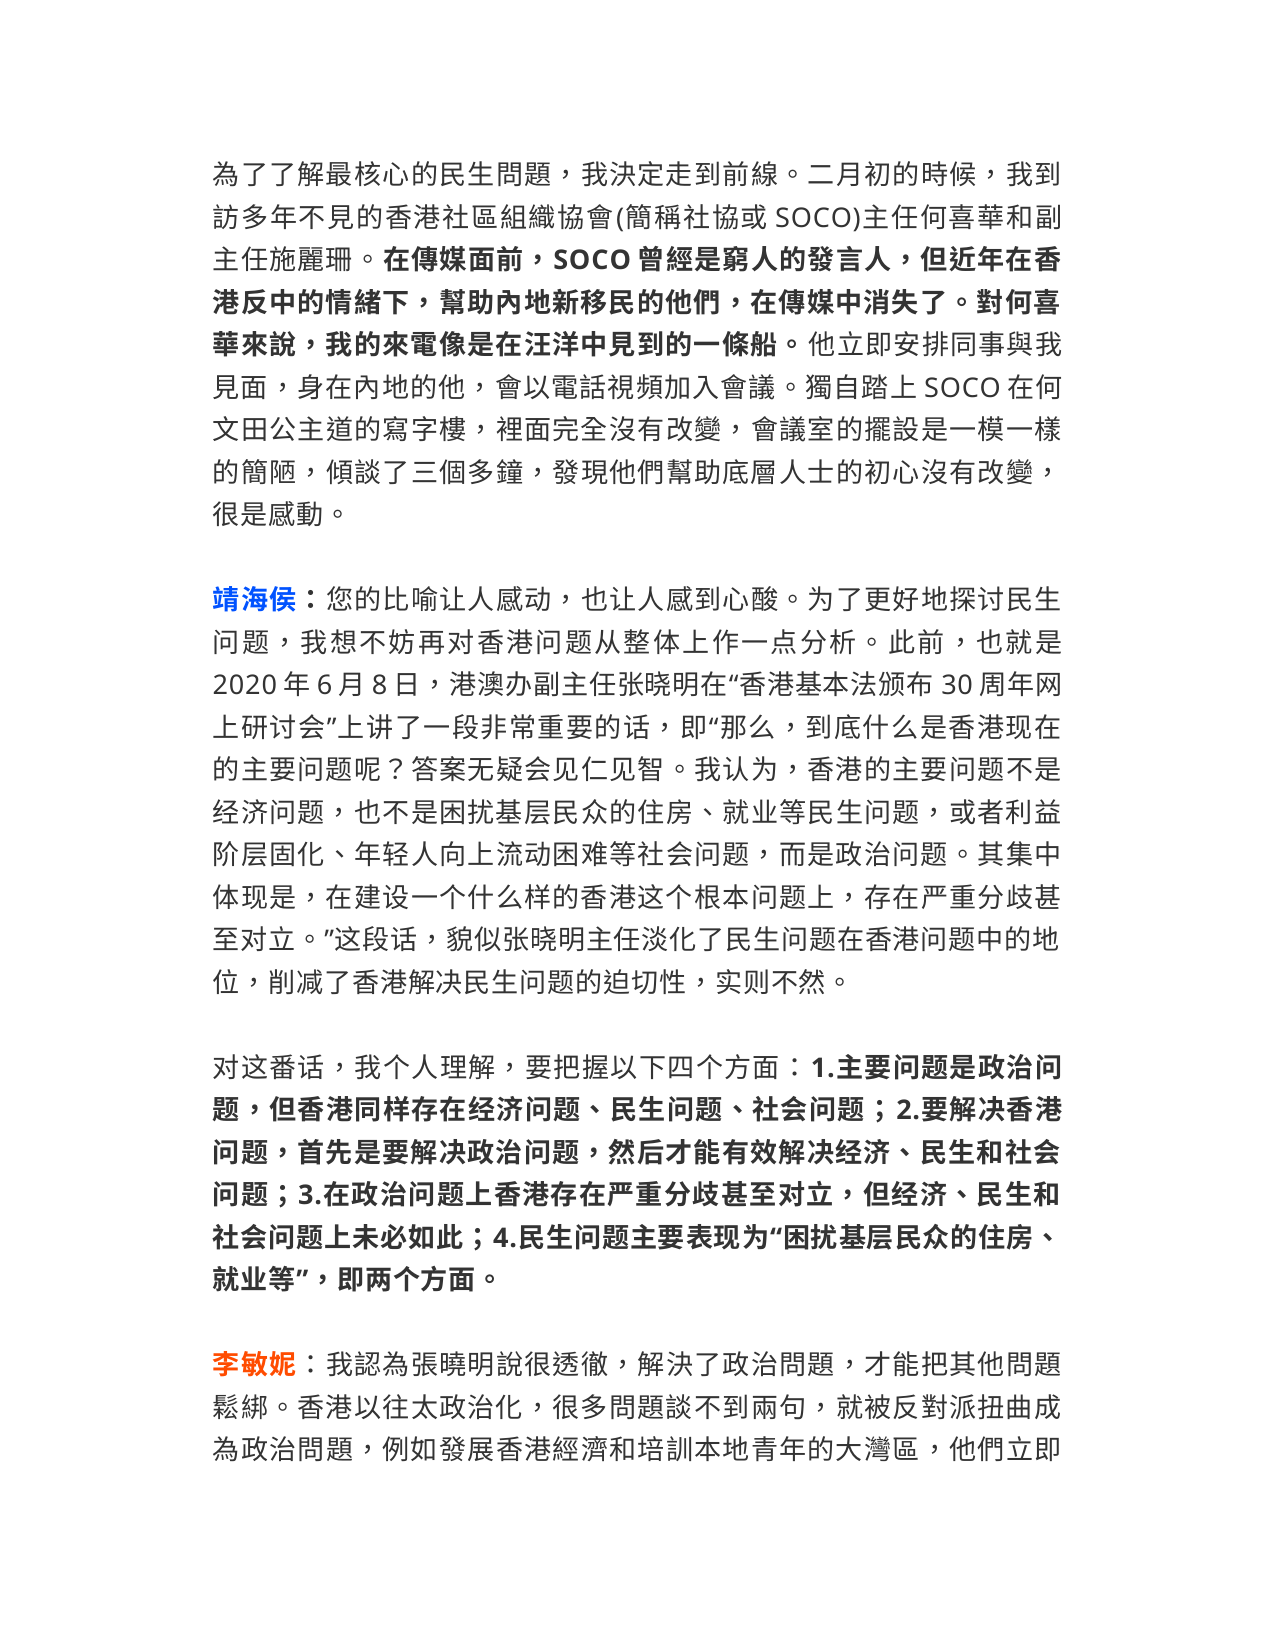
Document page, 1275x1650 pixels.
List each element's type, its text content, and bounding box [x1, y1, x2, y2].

text 对这番话，我个人理解，要把握以下四个方面：1.主要问题是政治问题，但香港同样存在经济问题、民生问题、社会问题；2.要解决香港问题，首先是要解决政治问题，然后才能有效解决经济、民生和社会问题；3.在政治问题上香港存在严重分歧甚至对立，但经济、民生和社会问题上未必如此；4.民生问题主要表现为“困扰基层民众的住房、就业等”，即两个方面。 [212, 1042, 1062, 1297]
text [212, 1340, 1062, 1467]
text 靖海侯：您的比喻让人感动，也让人感到心酸。为了更好地探讨民生问题，我想不妨再对香港问题从整体上作一点分析。此前，也就是2020年6月8日，港澳办副主任张晓明在“香港基本法颁布30周年网上研讨会”上讲了一段非常重要的话，即“那么，到底什么是香港现在的主要问题呢？答案无疑会见仁见智。我认为，香港的主要问题不是经济问题，也不是困扰基层民众的住房、就业等民生问题，或者利益阶层固化、年轻人向上流动困难等社会问题，而是政治问题。其集中体现是，在建设一个什么样的香港这个根本问题上，存在严重分歧甚至对立。”这段话，貌似张晓明主任淡化了民生问题在香港问题中的地位，削减了香港解决民生问题的迫切性，实则不然。 [212, 575, 1062, 1000]
text 為了了解最核心的民生問題，我決定走到前線。二月初的時候，我到訪多年不見的香港社區組織協會(簡稱社協或SOCO)主任何喜華和副主任施麗珊。在傳媒面前，SOCO曾經是窮人的發言人，但近年在香港反中的情緒下，幫助內地新移民的他們，在傳媒中消失了。對何喜華來說，我的來電像是在汪洋中見到的一條船。他立即安排同事與我見面，身在內地的他，會以電話視頻加入會議。獨自踏上SOCO在何文田公主道的寫字樓，裡面完全沒有改變，會議室的擺設是一模一樣的簡陋，傾談了三個多鐘，發現他們幫助底層人士的初心沒有改變，很是感動。 [212, 150, 1062, 532]
